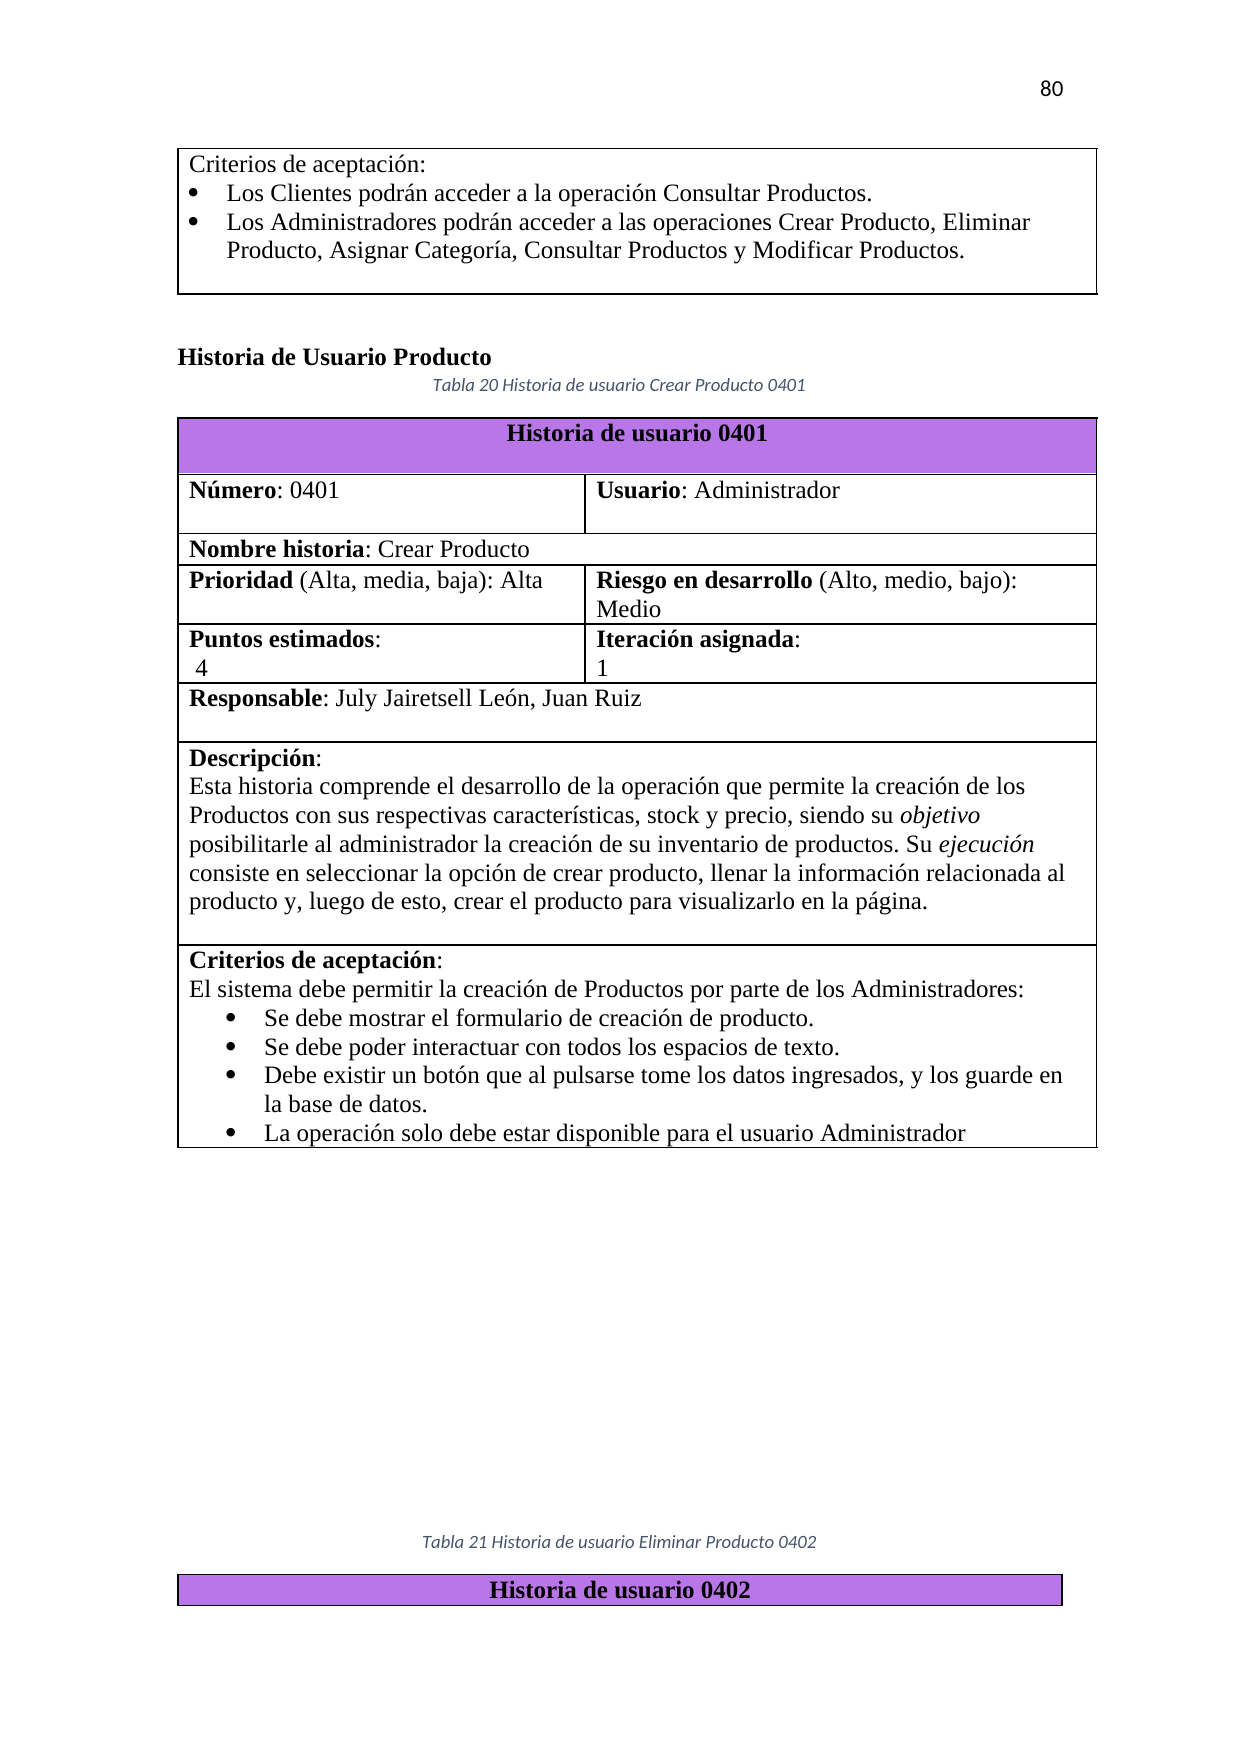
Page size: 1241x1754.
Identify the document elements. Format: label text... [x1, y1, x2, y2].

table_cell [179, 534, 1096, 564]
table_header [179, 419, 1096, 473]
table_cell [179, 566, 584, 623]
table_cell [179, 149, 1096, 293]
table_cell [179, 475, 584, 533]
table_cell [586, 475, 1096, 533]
subtitle Historia de Usuario Producto [177, 342, 1063, 371]
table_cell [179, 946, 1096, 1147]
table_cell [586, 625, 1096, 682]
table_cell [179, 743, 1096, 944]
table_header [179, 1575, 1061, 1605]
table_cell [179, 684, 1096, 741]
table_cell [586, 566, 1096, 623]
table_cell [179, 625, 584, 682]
